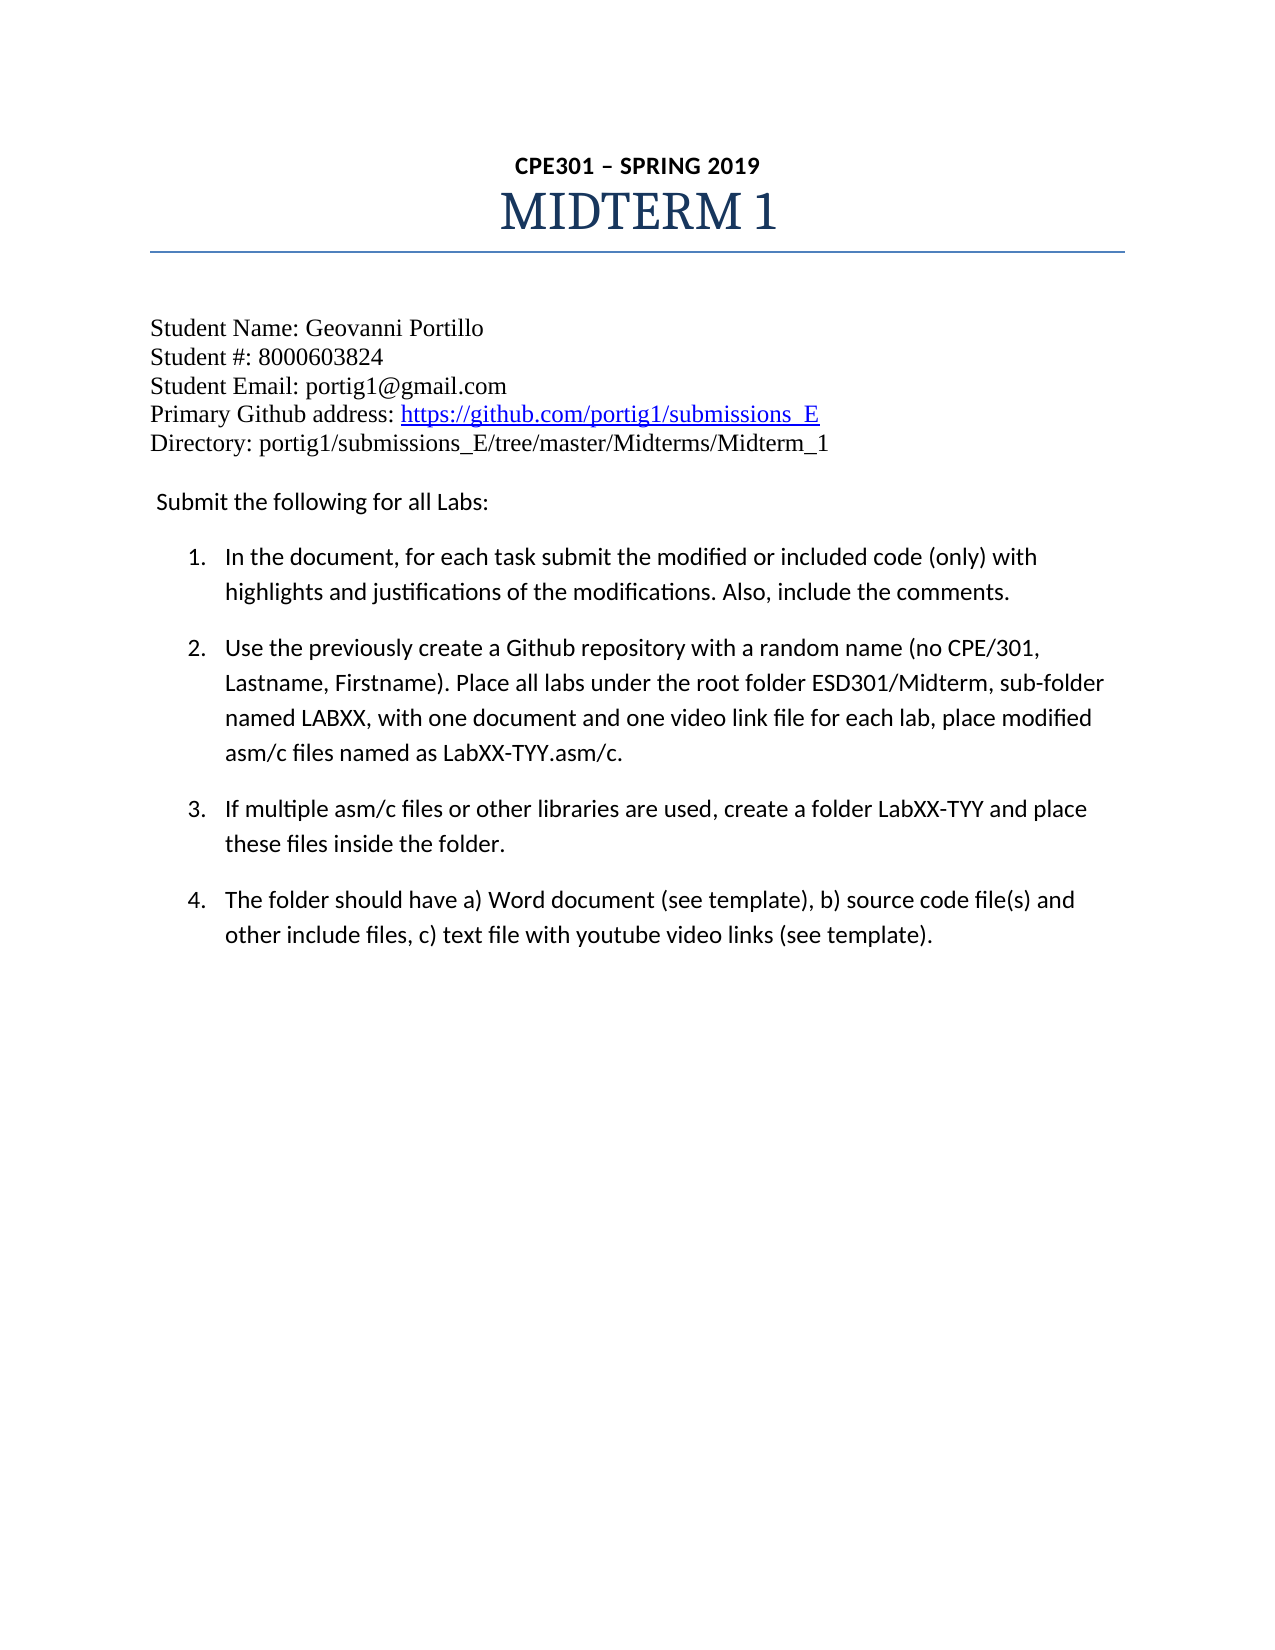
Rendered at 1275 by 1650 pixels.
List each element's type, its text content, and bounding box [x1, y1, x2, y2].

text Student #: 8000603824 [150, 342, 1125, 371]
title MIDTERM 1 [150, 181, 1125, 251]
text Directory: portig1/submissions_E/tree/master/Midterms/Midterm_1 [150, 428, 1125, 457]
text Student Name: Geovanni Portillo [150, 313, 1125, 342]
text Student Email: portig1@gmail.com [150, 371, 1125, 399]
text CPE301 – SPRING 2019 [150, 150, 1125, 181]
list The folder should have a) Word document (see template), b) source code file(s) and other include files, c) text file with youtube video links (see template). [187, 884, 1125, 949]
list In the document, for each task submit the modified or included code (only) with highlights and justifications of the modifications. Also, include the comments. [187, 542, 1125, 607]
list If multiple asm/c files or other libraries are used, create a folder LabXX-TYY and place these files inside the folder. [187, 793, 1125, 859]
text Submit the following for all Labs: [150, 486, 1125, 516]
list Use the previously create a Github repository with a random name (no CPE/301, Lastname, Firstname). Place all labs under the root folder ESD301/Midterm, sub-folder named LABXX, with one document and one video link file for each lab, place modified asm/c files named as LabXX-TYY.asm/c. [187, 632, 1125, 768]
text Primary Github address: https://github.com/portig1/submissions_E [150, 399, 1125, 428]
